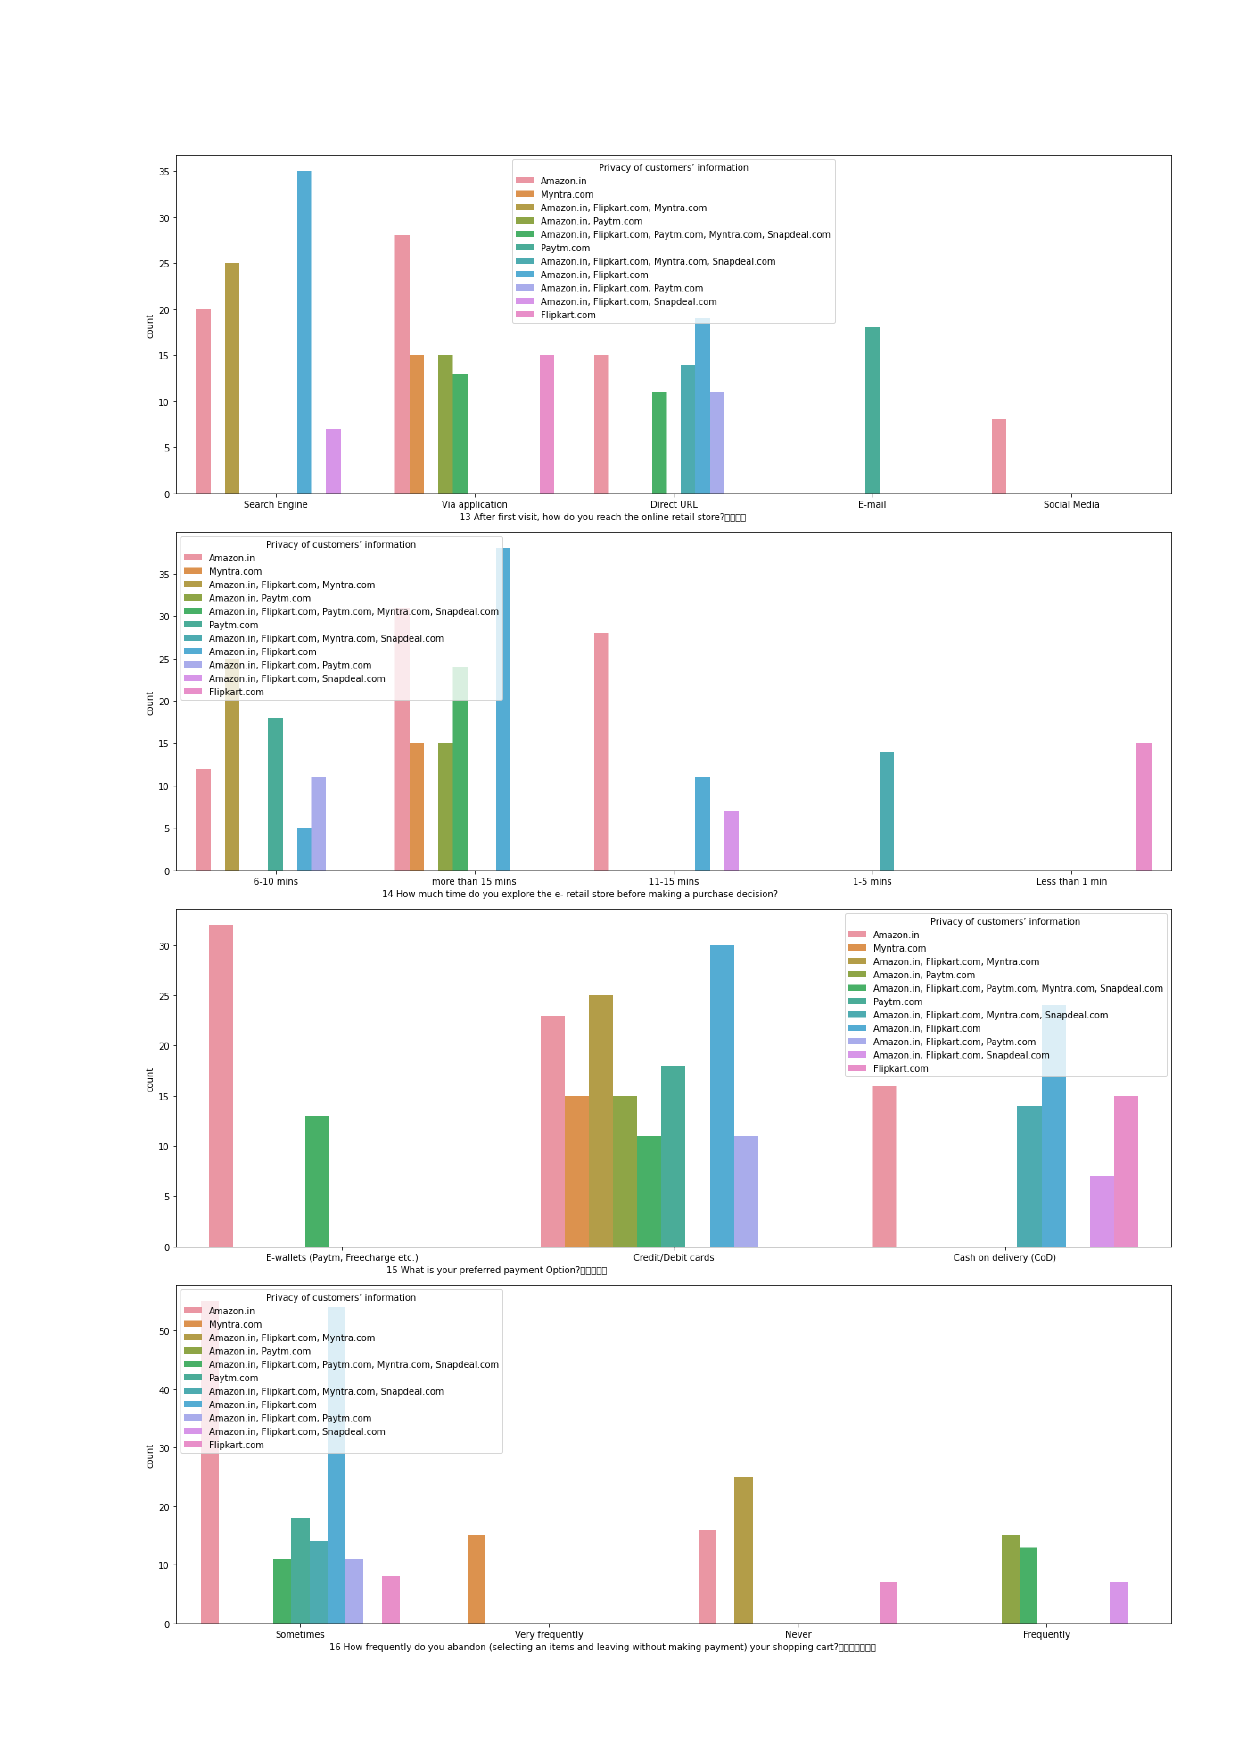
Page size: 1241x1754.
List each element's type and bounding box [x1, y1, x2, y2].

picture [139, 150, 1177, 1657]
